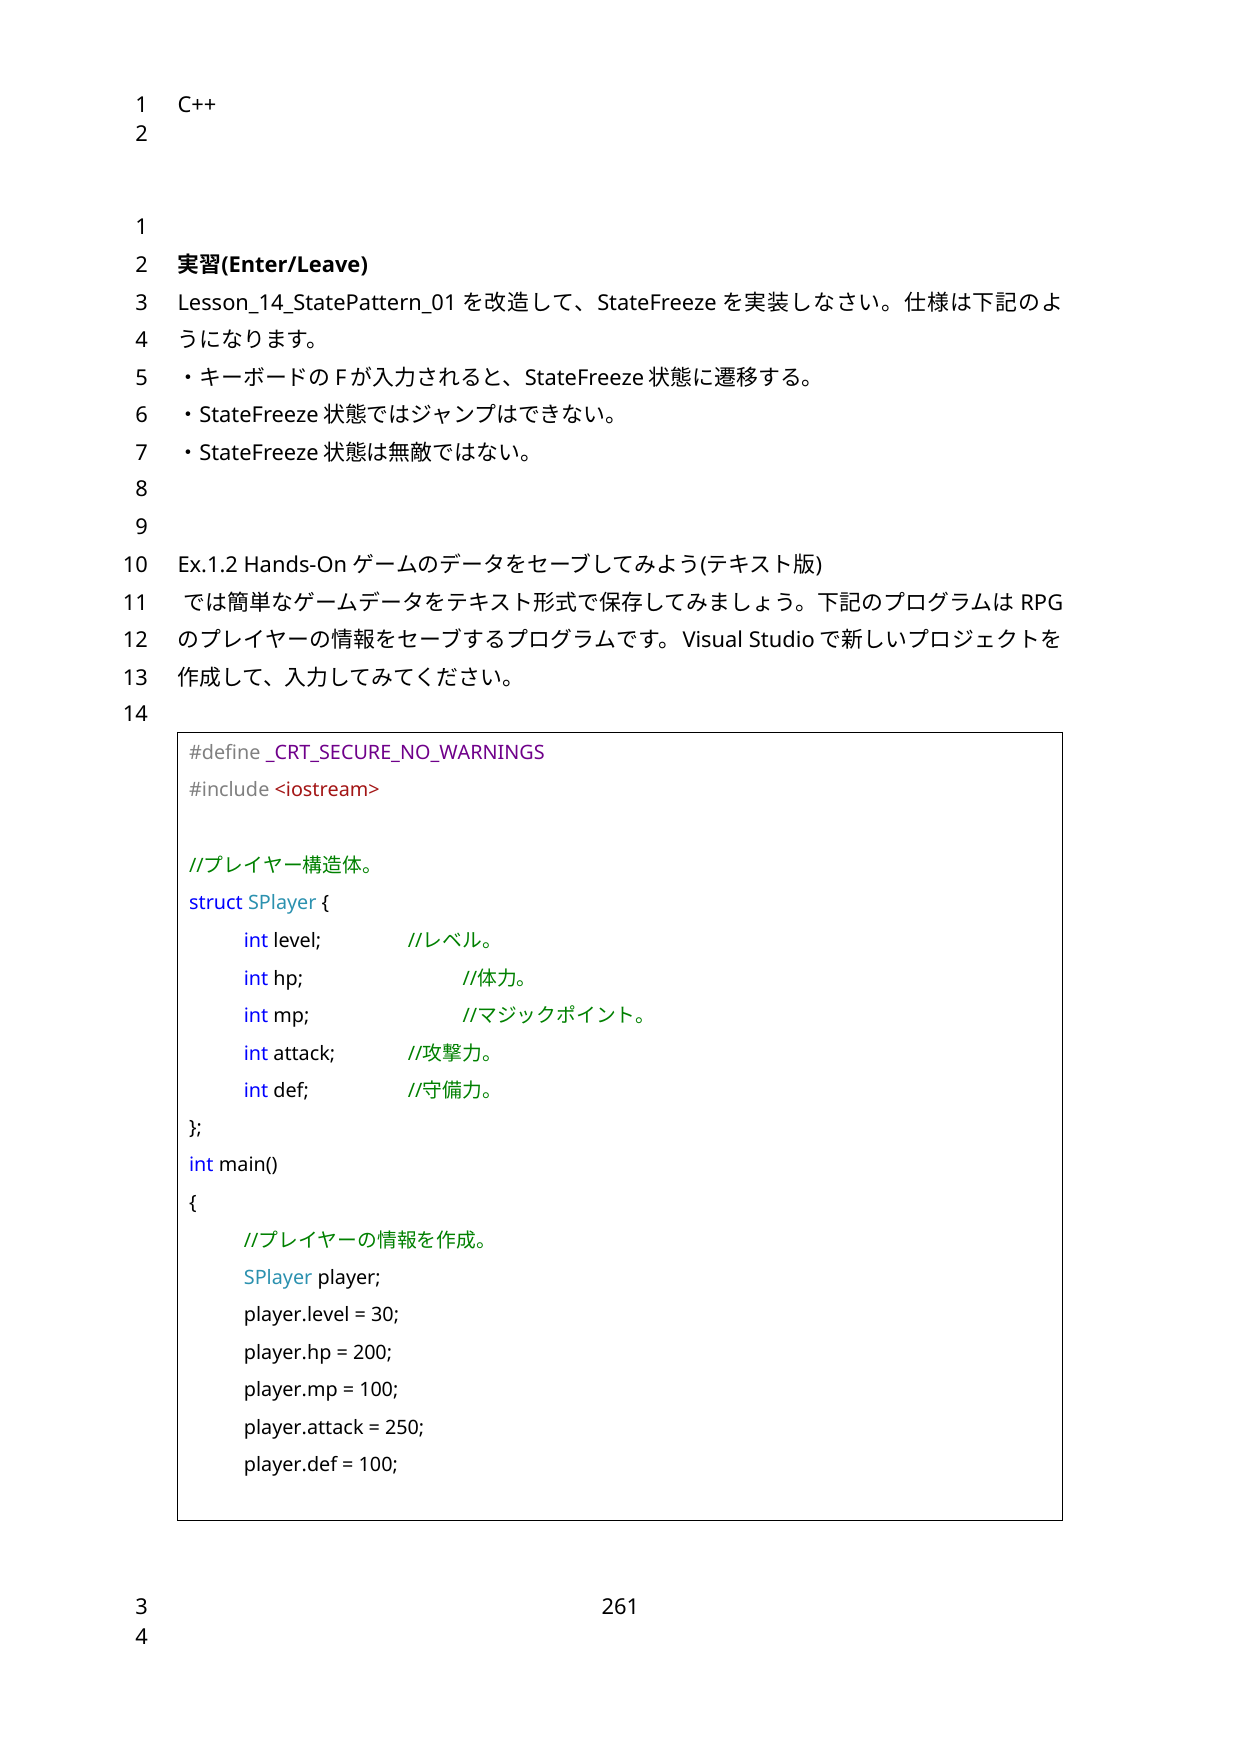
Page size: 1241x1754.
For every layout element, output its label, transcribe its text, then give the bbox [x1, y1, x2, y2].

text ・キーボードのFが入力されると、StateFreeze状態に遷移する。 [177, 357, 1063, 394]
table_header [178, 733, 1062, 1520]
subtitle Ex.1.2 Hands-On ゲームのデータをセーブしてみよう(テキスト版) [177, 544, 1063, 582]
text では簡単なゲームデータをテキスト形式で保存してみましょう。下記のプログラムはRPGのプレイヤーの情報をセーブするプログラムです。Visual Studioで新しいプロジェクトを作成して、入力してみてください。 [177, 582, 1063, 694]
text Lesson_14_StatePattern_01を改造して、StateFreezeを実装しなさい。仕様は下記のようになります。 [177, 282, 1063, 357]
text ・StateFreeze状態は無敵ではない。 [177, 432, 1063, 469]
subtitle 実習(Enter/Leave) [177, 244, 1063, 282]
text ・StateFreeze状態ではジャンプはできない。 [177, 394, 1063, 432]
